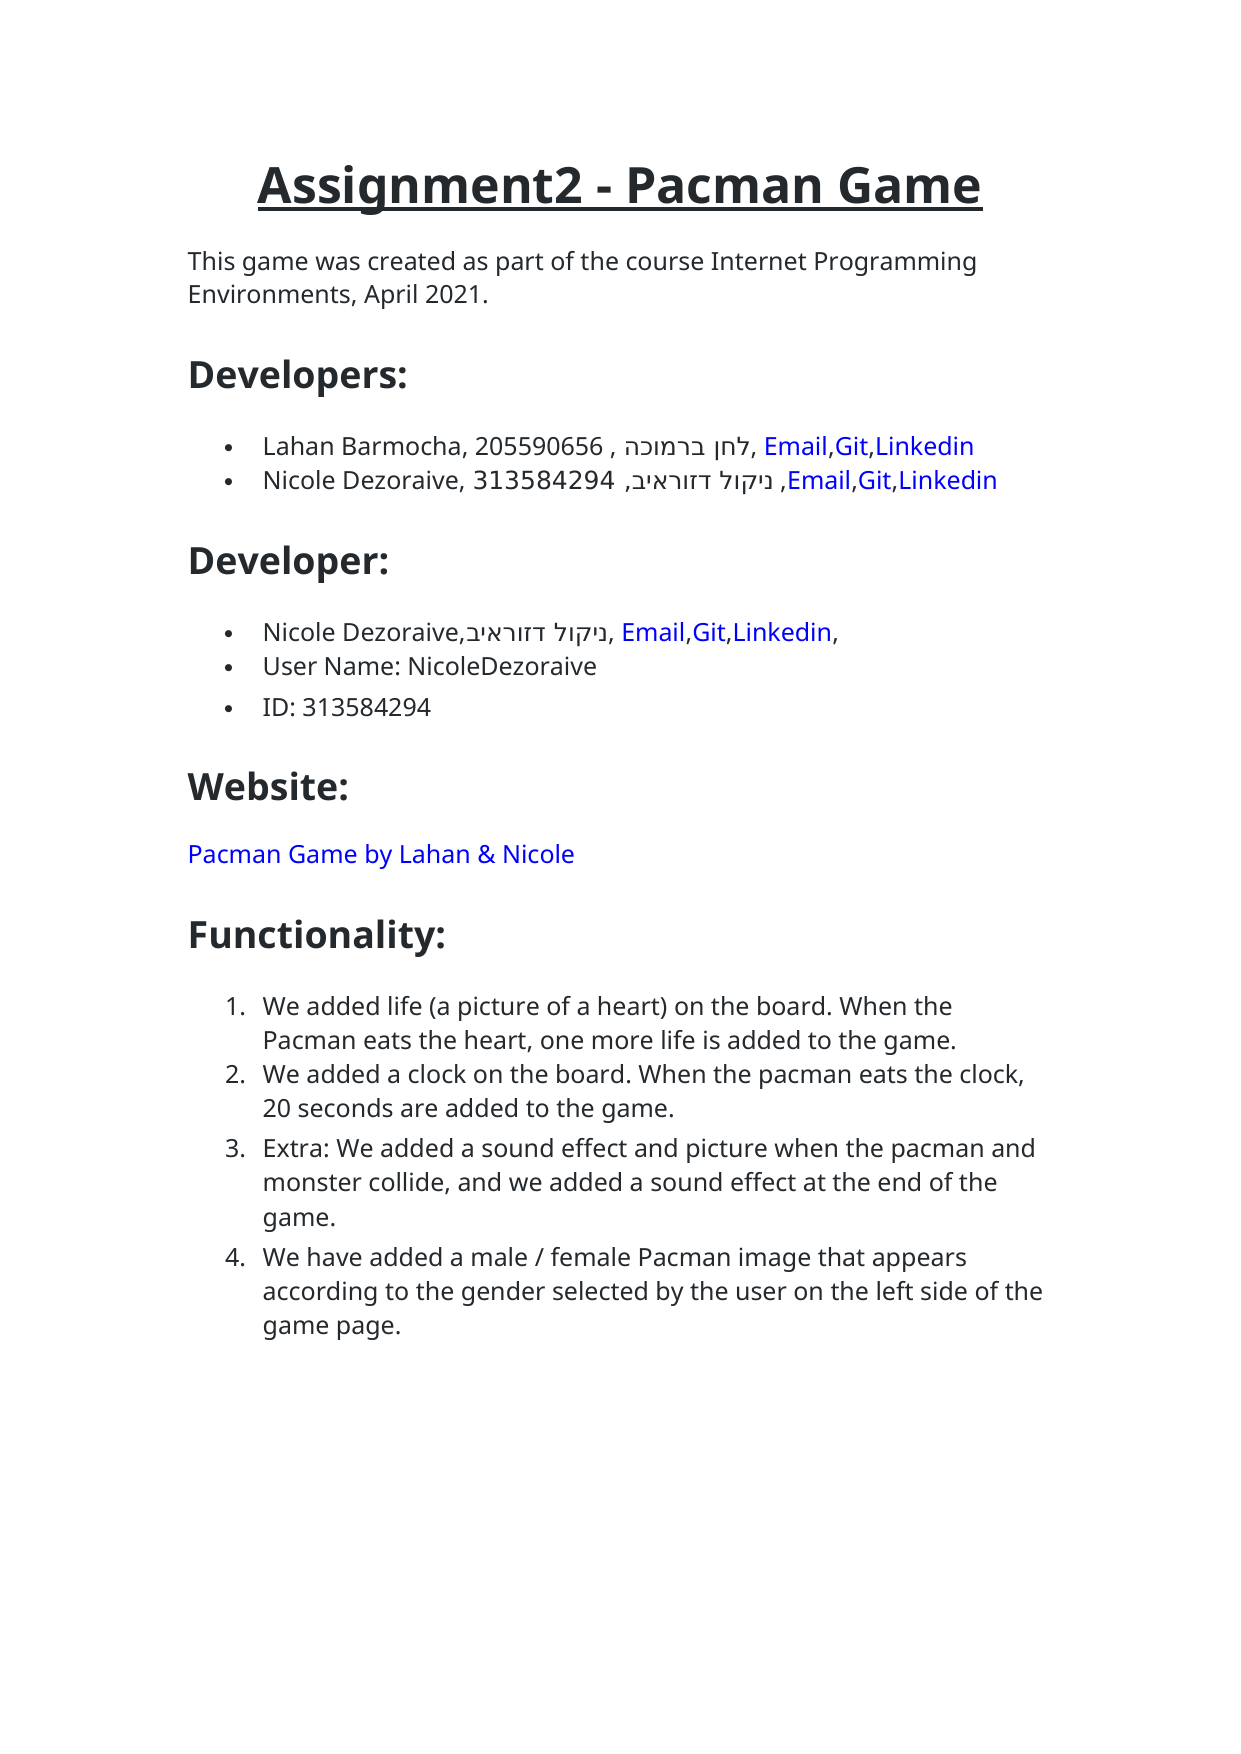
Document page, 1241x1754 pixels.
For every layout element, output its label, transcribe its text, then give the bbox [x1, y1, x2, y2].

text This game was created as part of the course Internet Programming Environments, April 2021. [187, 243, 1053, 311]
text Developer: [187, 534, 1053, 586]
text Developers: [187, 349, 1053, 400]
text Pacman Game by Lahan & Nicole [187, 837, 1053, 871]
list Nicole Dezoraive, ניקול דזוראיב, 313584294 ,Email,Git,Linkedin [225, 463, 1053, 497]
list Extra: We added a sound effect and picture when the pacman and monster collide, and we added a sound effect at the end of the game. [225, 1131, 1053, 1233]
list Nicole Dezoraive,ניקול דזוראיב, Email,Git,Linkedin, [225, 615, 1053, 649]
list User Name: NicoleDezoraive [225, 649, 1053, 683]
list We added a clock on the board. When the pacman eats the clock, 20 seconds are added to the game. [225, 1057, 1053, 1125]
list ID: 313584294 [225, 689, 1053, 723]
text Functionality: [187, 908, 1053, 959]
list We added life (a picture of a heart) on the board. When the Pacman eats the heart, one more life is added to the game. [225, 988, 1053, 1057]
list We have added a male / female Pacman image that appears according to the gender selected by the user on the left side of the game page. [225, 1239, 1053, 1342]
text Assignment2 - Pacman Game [187, 150, 1053, 218]
list Lahan Barmocha, 205590656 , לחן ברמוכה, Email,Git,Linkedin [225, 429, 1053, 463]
text Website: [187, 761, 1053, 812]
